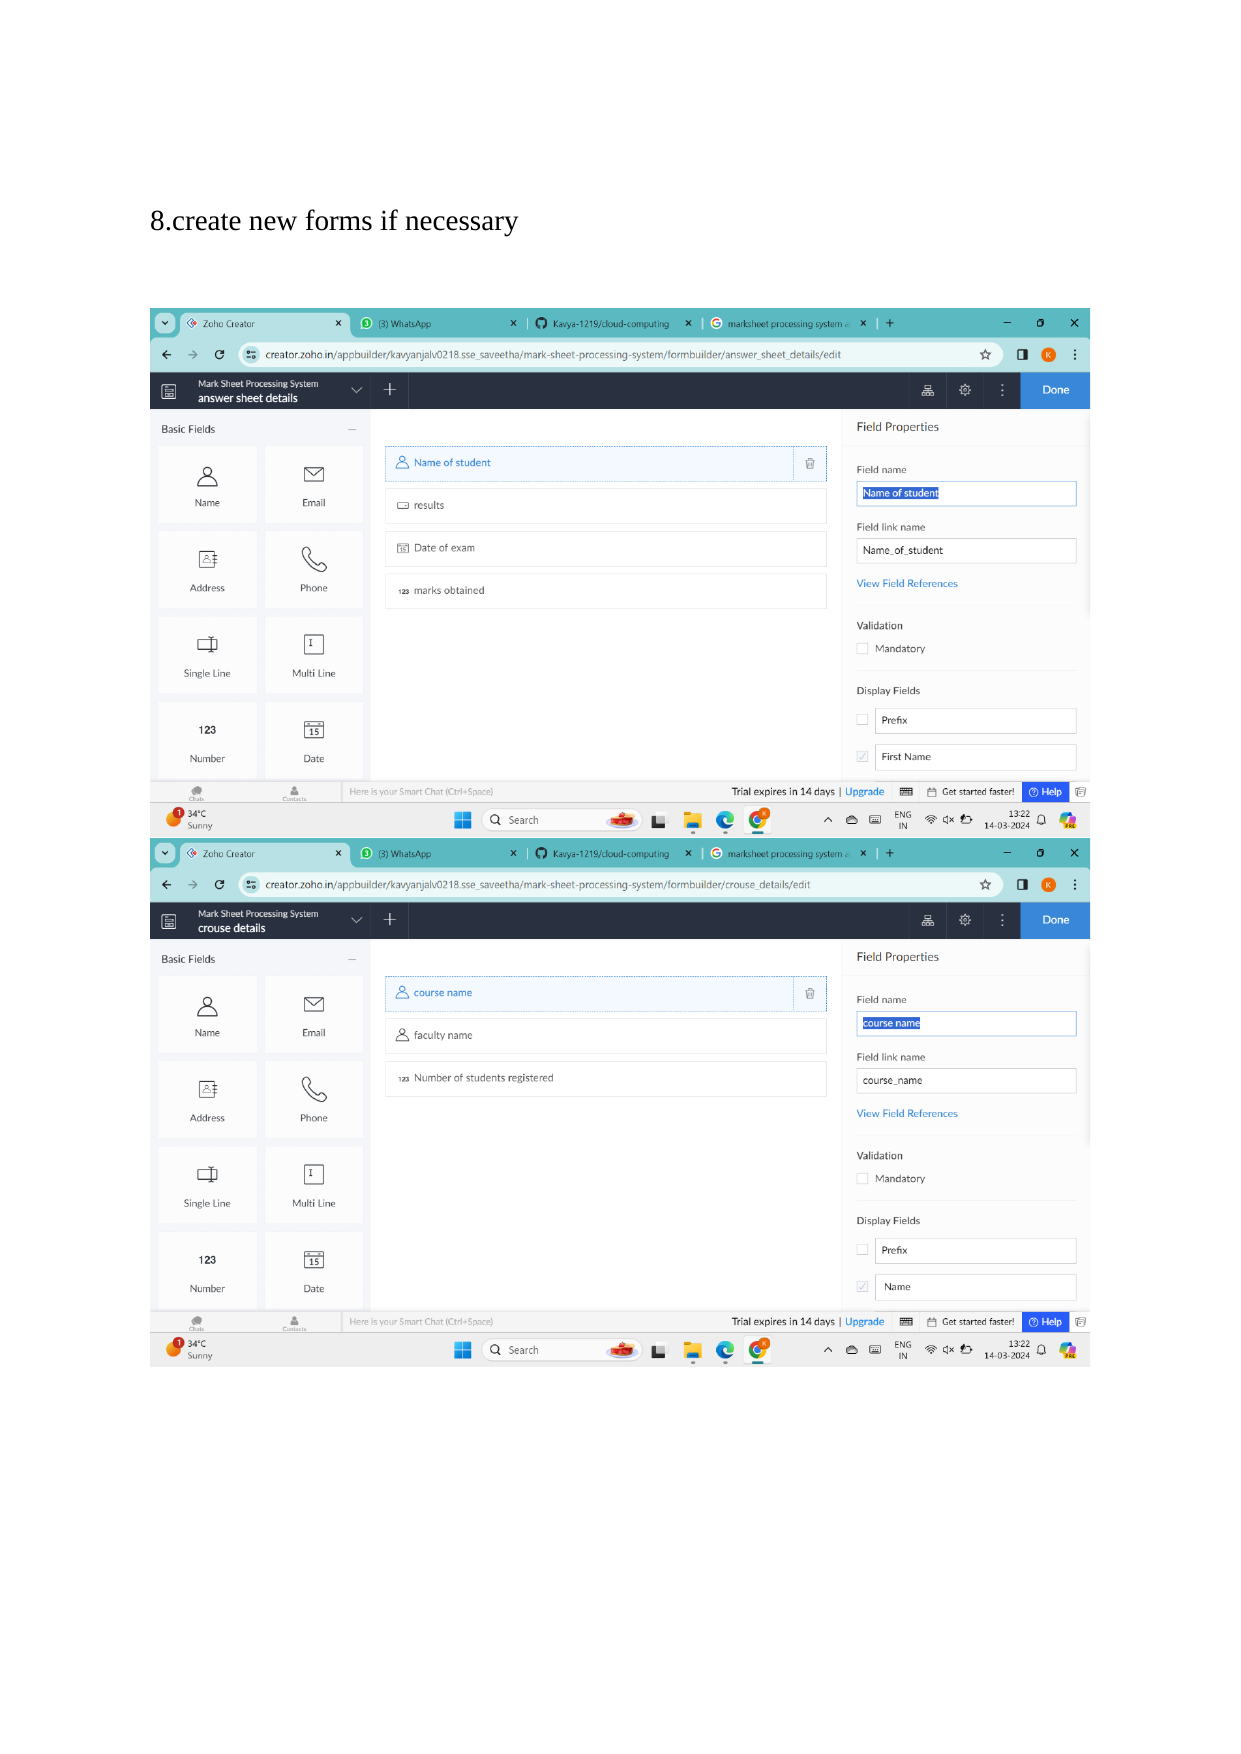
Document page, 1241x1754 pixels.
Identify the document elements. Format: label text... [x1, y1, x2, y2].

text 8.create new forms if necessary [150, 203, 1090, 236]
picture [150, 308, 1091, 837]
picture [150, 838, 1091, 1367]
